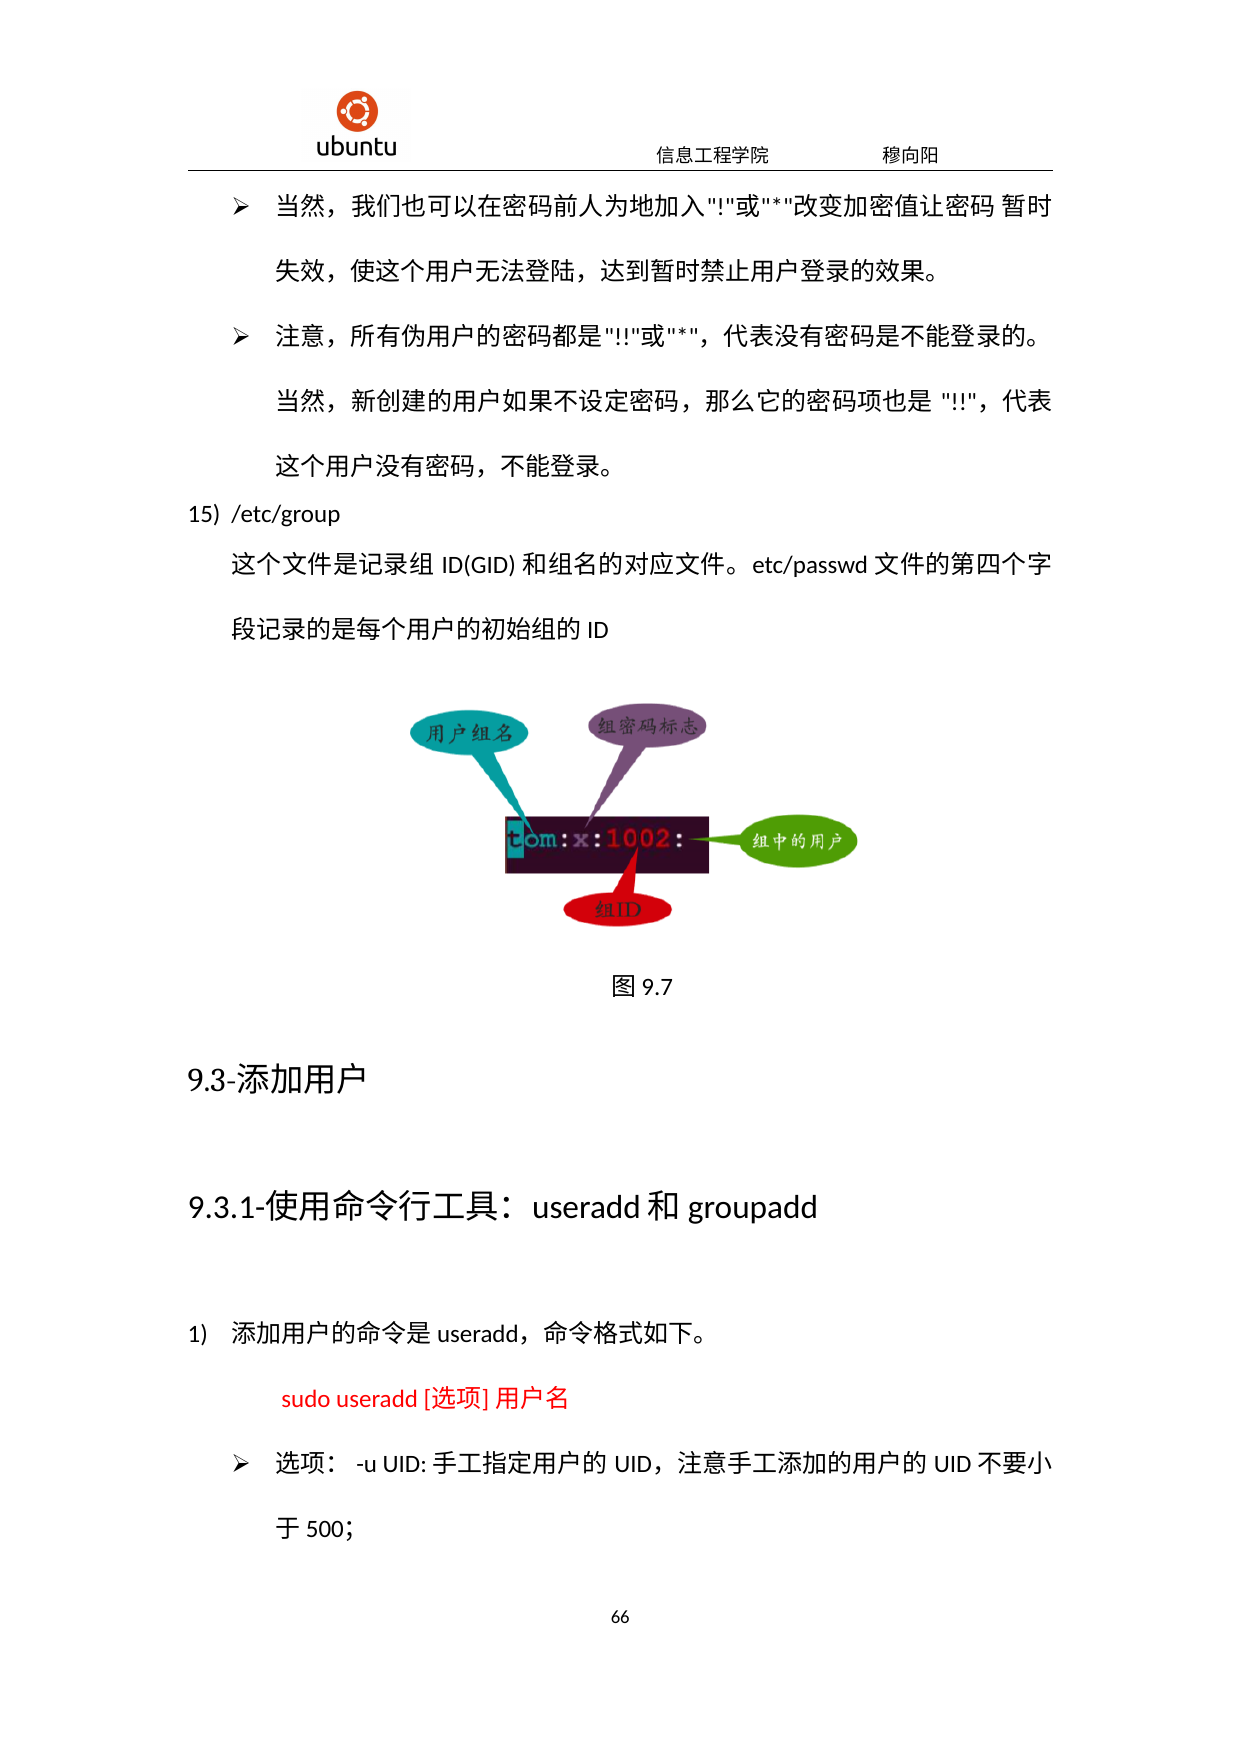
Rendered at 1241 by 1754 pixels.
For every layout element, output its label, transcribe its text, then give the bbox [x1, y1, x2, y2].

subtitle 9.3.1-使用命令行工具：useradd和groupadd [187, 1172, 1053, 1237]
list 选项： -u UID: 手工指定用户的 UID，注意手工添加的用户的 UID 不要小于 500； [231, 1429, 1053, 1559]
list 当然，我们也可以在密码前人为地加入"!"或"*"改变加密值让密码 暂时失效，使这个用户无法登陆，达到暂时禁止用户登录的效果。 [231, 172, 1053, 302]
picture [408, 698, 869, 934]
list 添加用户的命令是 useradd，命令格式如下。 [187, 1299, 1053, 1364]
list 这个文件是记录组 ID(GID) 和组名的对应文件。etc/passwd 文件的第四个字段记录的是每个用户的初始组的 ID [231, 530, 1053, 660]
list 注意，所有伪用户的密码都是"!!"或"*"，代表没有密码是不能登录的。当然，新创建的用户如果不设定密码，那么它的密码项也是 "!!"，代表这个用户没有密码，不能登录。 [231, 302, 1053, 497]
subtitle 9.3-添加用户 [187, 1044, 1053, 1109]
list /etc/group [187, 497, 1053, 530]
picture [301, 88, 412, 162]
list sudo useradd [选项] 用户名 [231, 1364, 1053, 1429]
